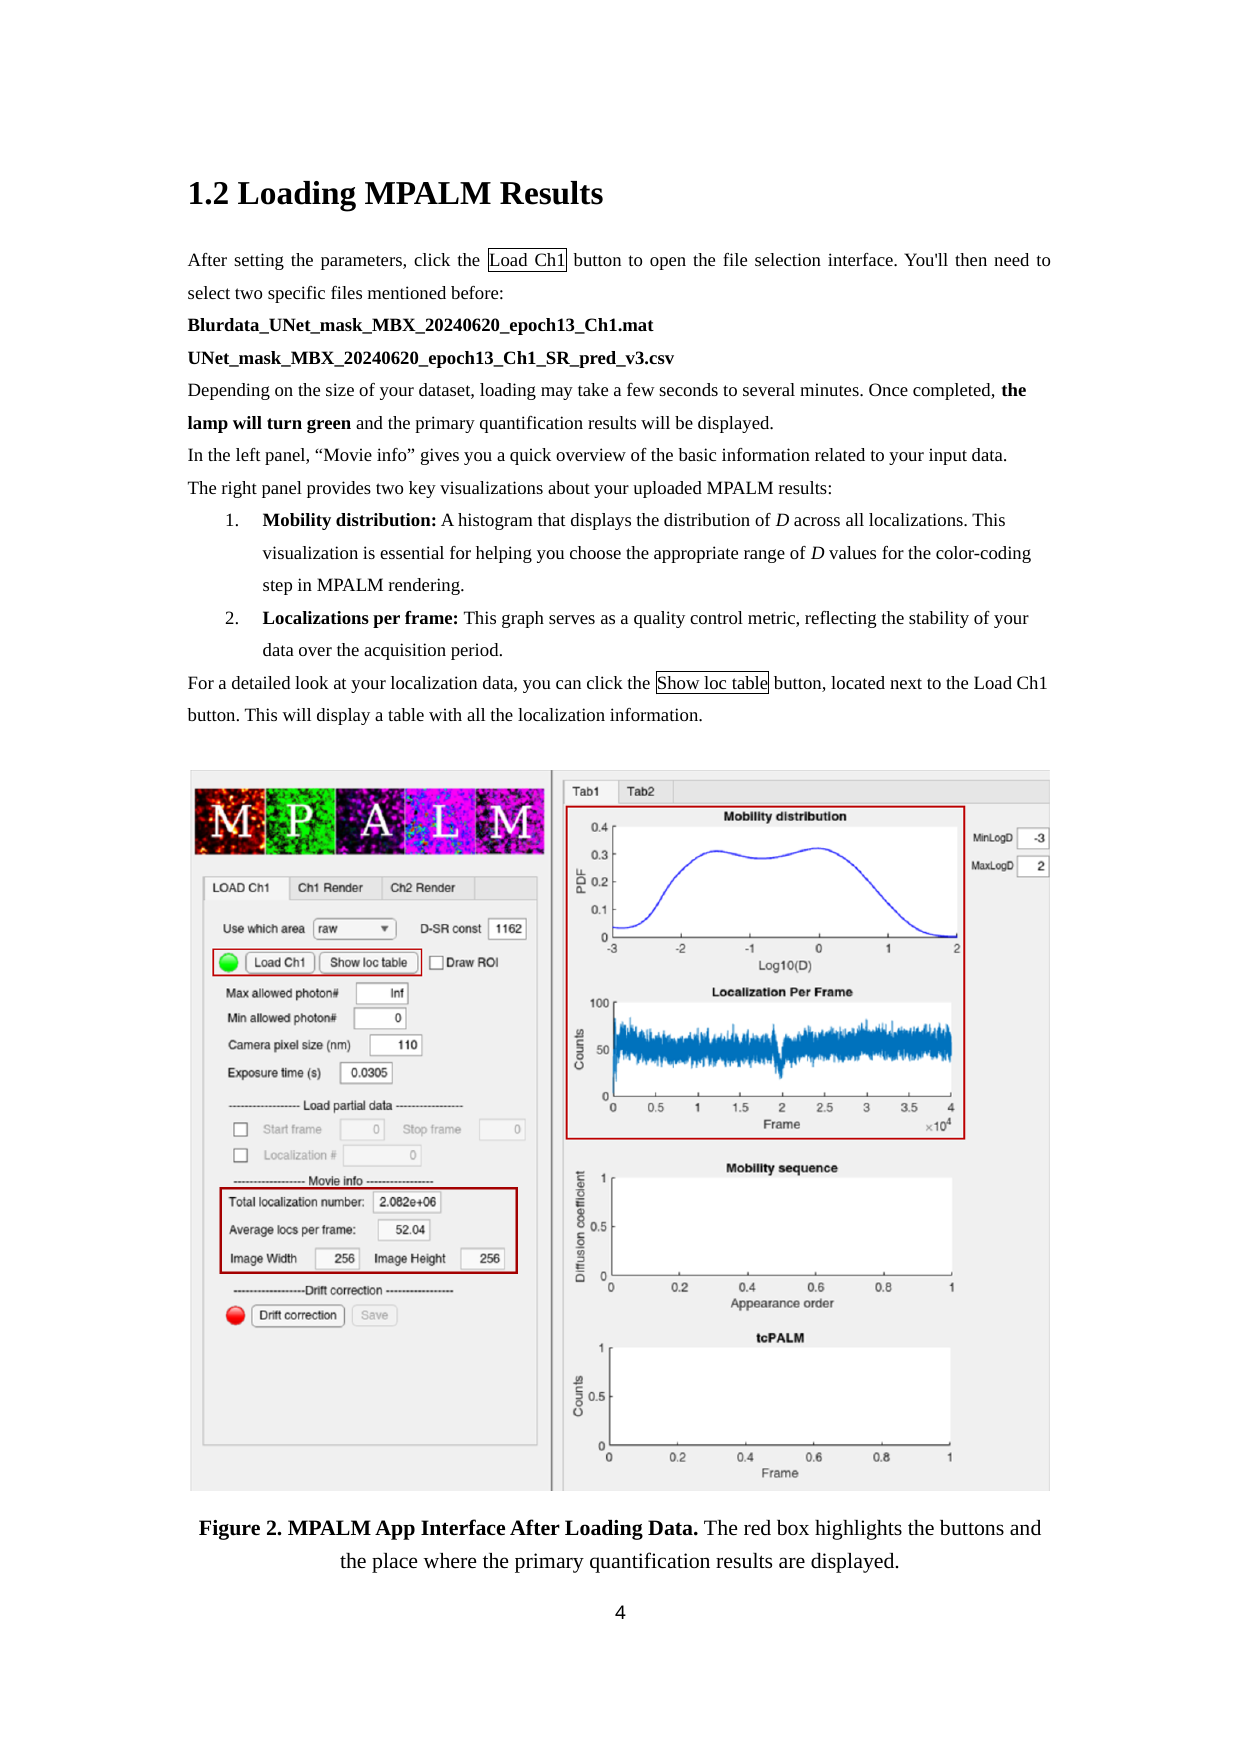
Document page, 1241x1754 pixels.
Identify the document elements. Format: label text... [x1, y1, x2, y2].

text UNet_mask_MBX_20240620_epoch13_Ch1_SR_pred_v3.csv [187, 341, 1053, 374]
text In the left panel, “Movie info” gives you a quick overview of the basic information related to your input data. [187, 439, 1053, 471]
text Blurdata_UNet_mask_MBX_20240620_epoch13_Ch1.mat [187, 309, 1053, 341]
picture [187, 763, 1055, 1494]
subtitle 1.2 Loading MPALM Results [187, 160, 1053, 225]
text Depending on the size of your dataset, loading may take a few seconds to several minutes. Once completed, the lamp will turn green and the primary quantification results will be displayed. [187, 374, 1053, 439]
text For a detailed look at your localization data, you can click the Show loc table button, located next to the Load Ch1 button. This will display a table with all the localization information. [187, 666, 1053, 731]
text Figure 2. MPALM App Interface After Loading Data. The red box highlights the buttons and the place where the primary quantification results are displayed. [187, 1511, 1053, 1576]
text After setting the parameters, click the Load Ch1 button to open the file selection interface. You'll then need to select two specific files mentioned before: [187, 244, 1053, 309]
list Mobility distribution: A histogram that displays the distribution of D across all localizations. This visualization is essential for helping you choose the appropriate range of D values for the color-coding step in MPALM rendering. [225, 504, 1053, 601]
list Localizations per frame: This graph serves as a quality control metric, reflecting the stability of your data over the acquisition period. [225, 601, 1053, 666]
text The right panel provides two key visualizations about your uploaded MPALM results: [187, 471, 1053, 504]
